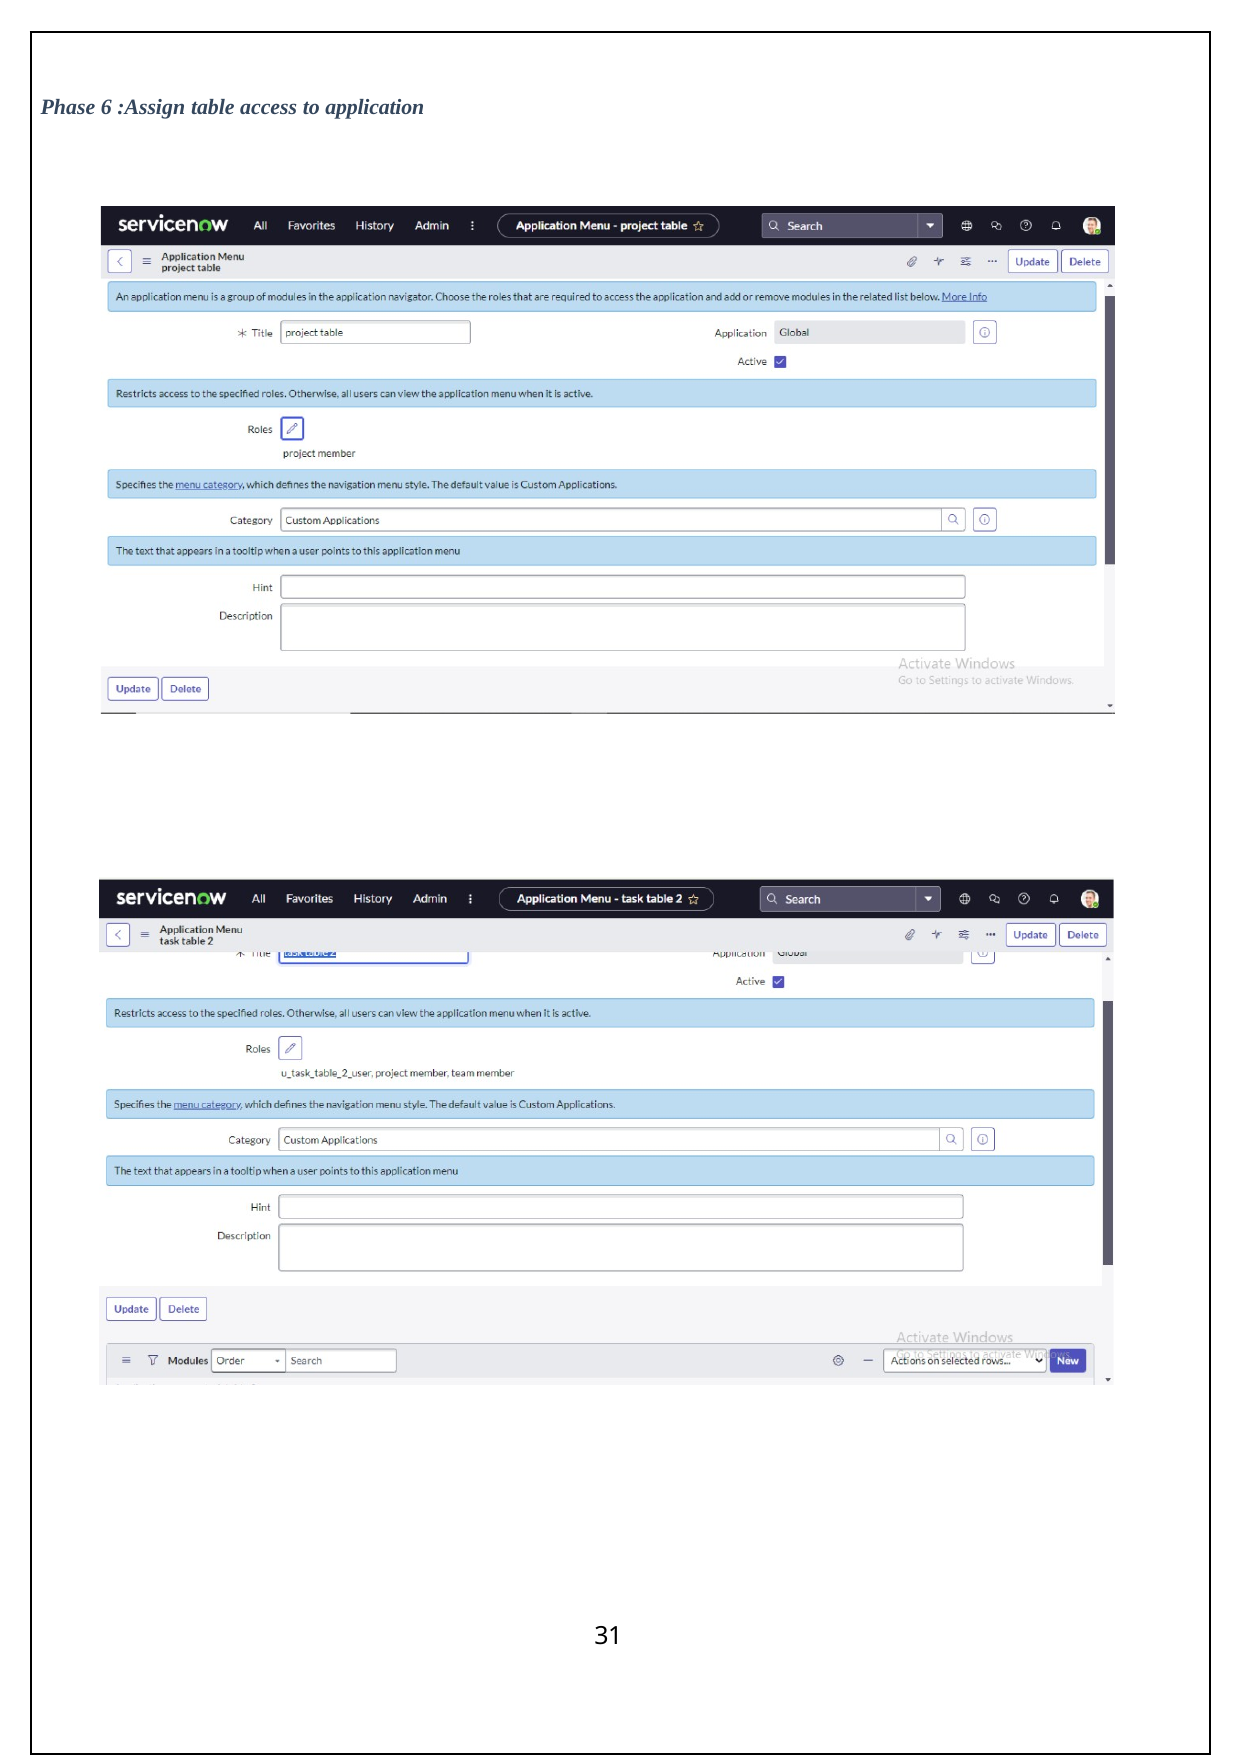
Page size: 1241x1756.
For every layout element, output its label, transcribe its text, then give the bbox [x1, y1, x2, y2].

picture [100, 206, 1115, 714]
text Phase 6 :Assign table access to application [40, 94, 1196, 119]
text 31 [164, 1618, 1052, 1652]
picture [99, 877, 1114, 1385]
